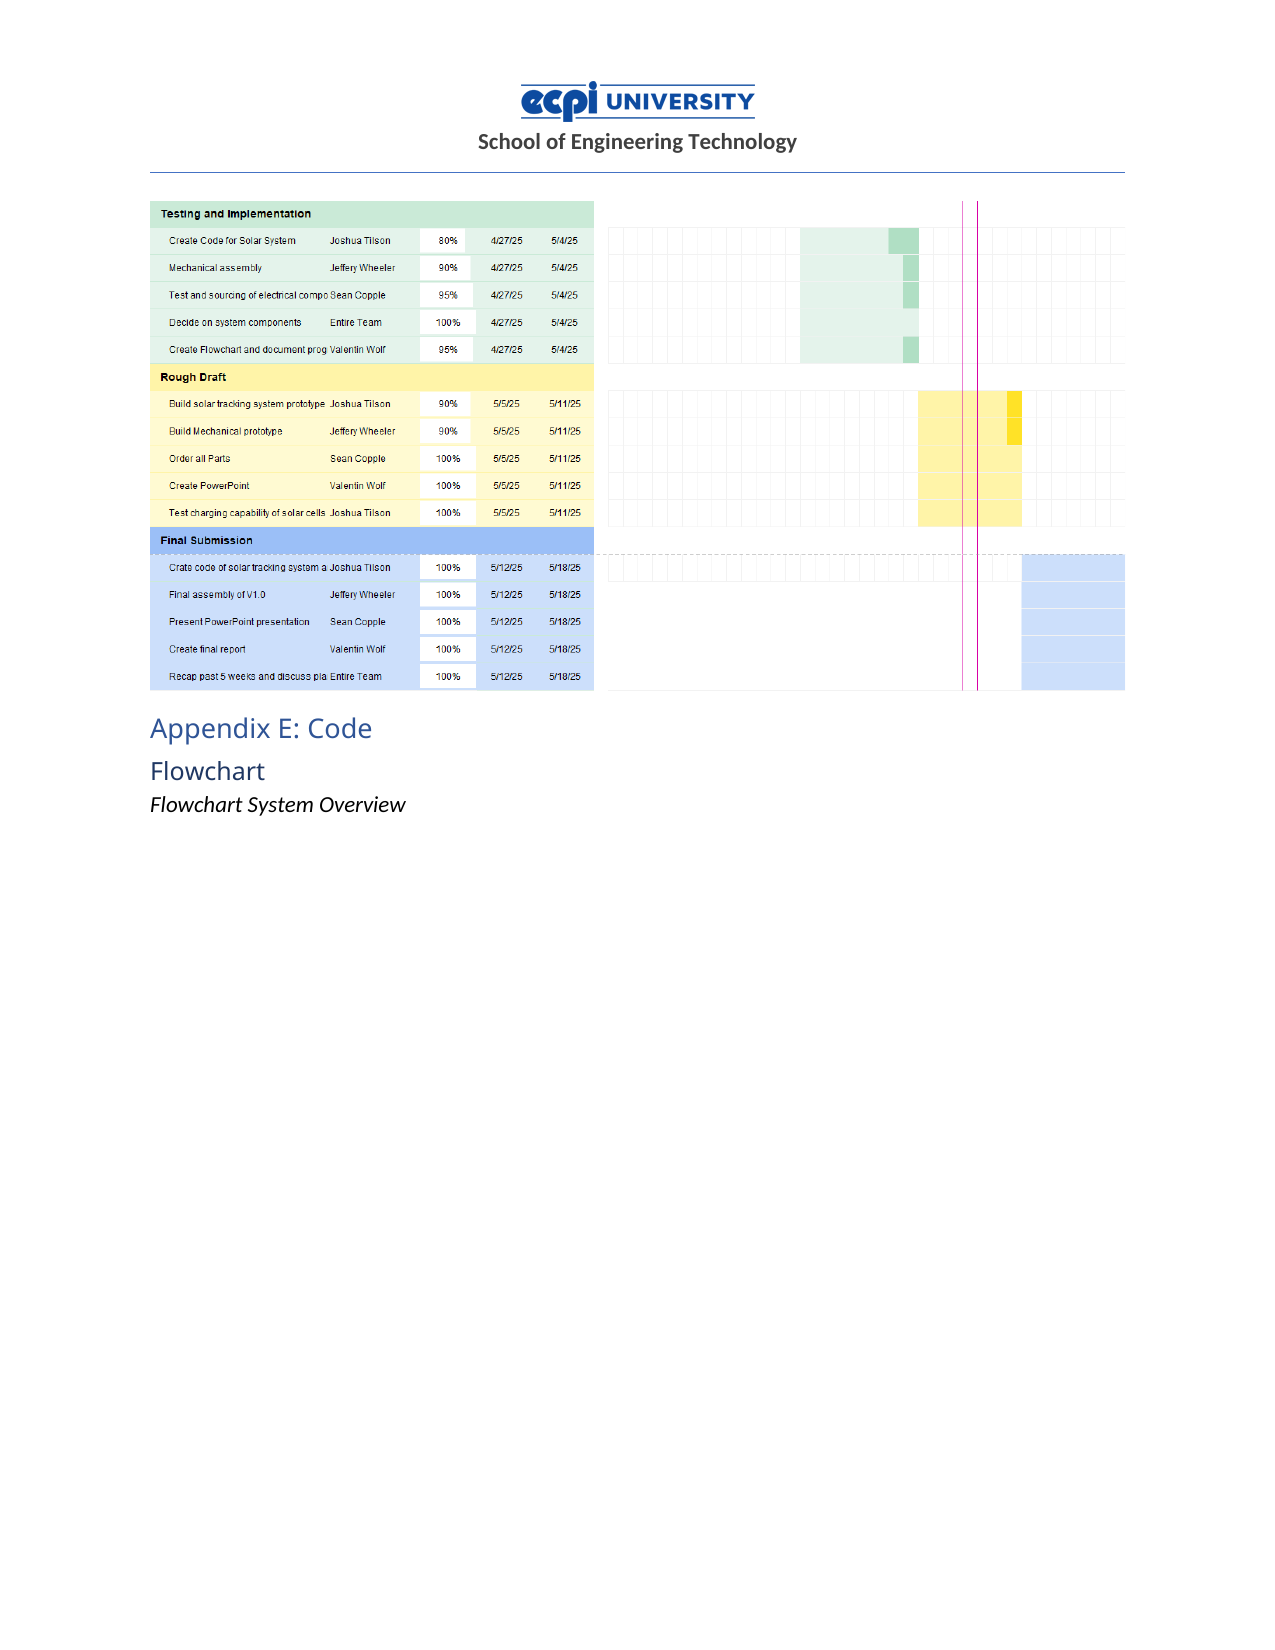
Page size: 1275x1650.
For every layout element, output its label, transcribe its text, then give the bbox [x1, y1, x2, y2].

subtitle Flowchart [150, 753, 1125, 788]
picture [150, 201, 1125, 691]
text Flowchart System Overview [150, 790, 1125, 818]
subtitle Appendix E: Code [150, 709, 1125, 746]
picture [510, 75, 766, 128]
